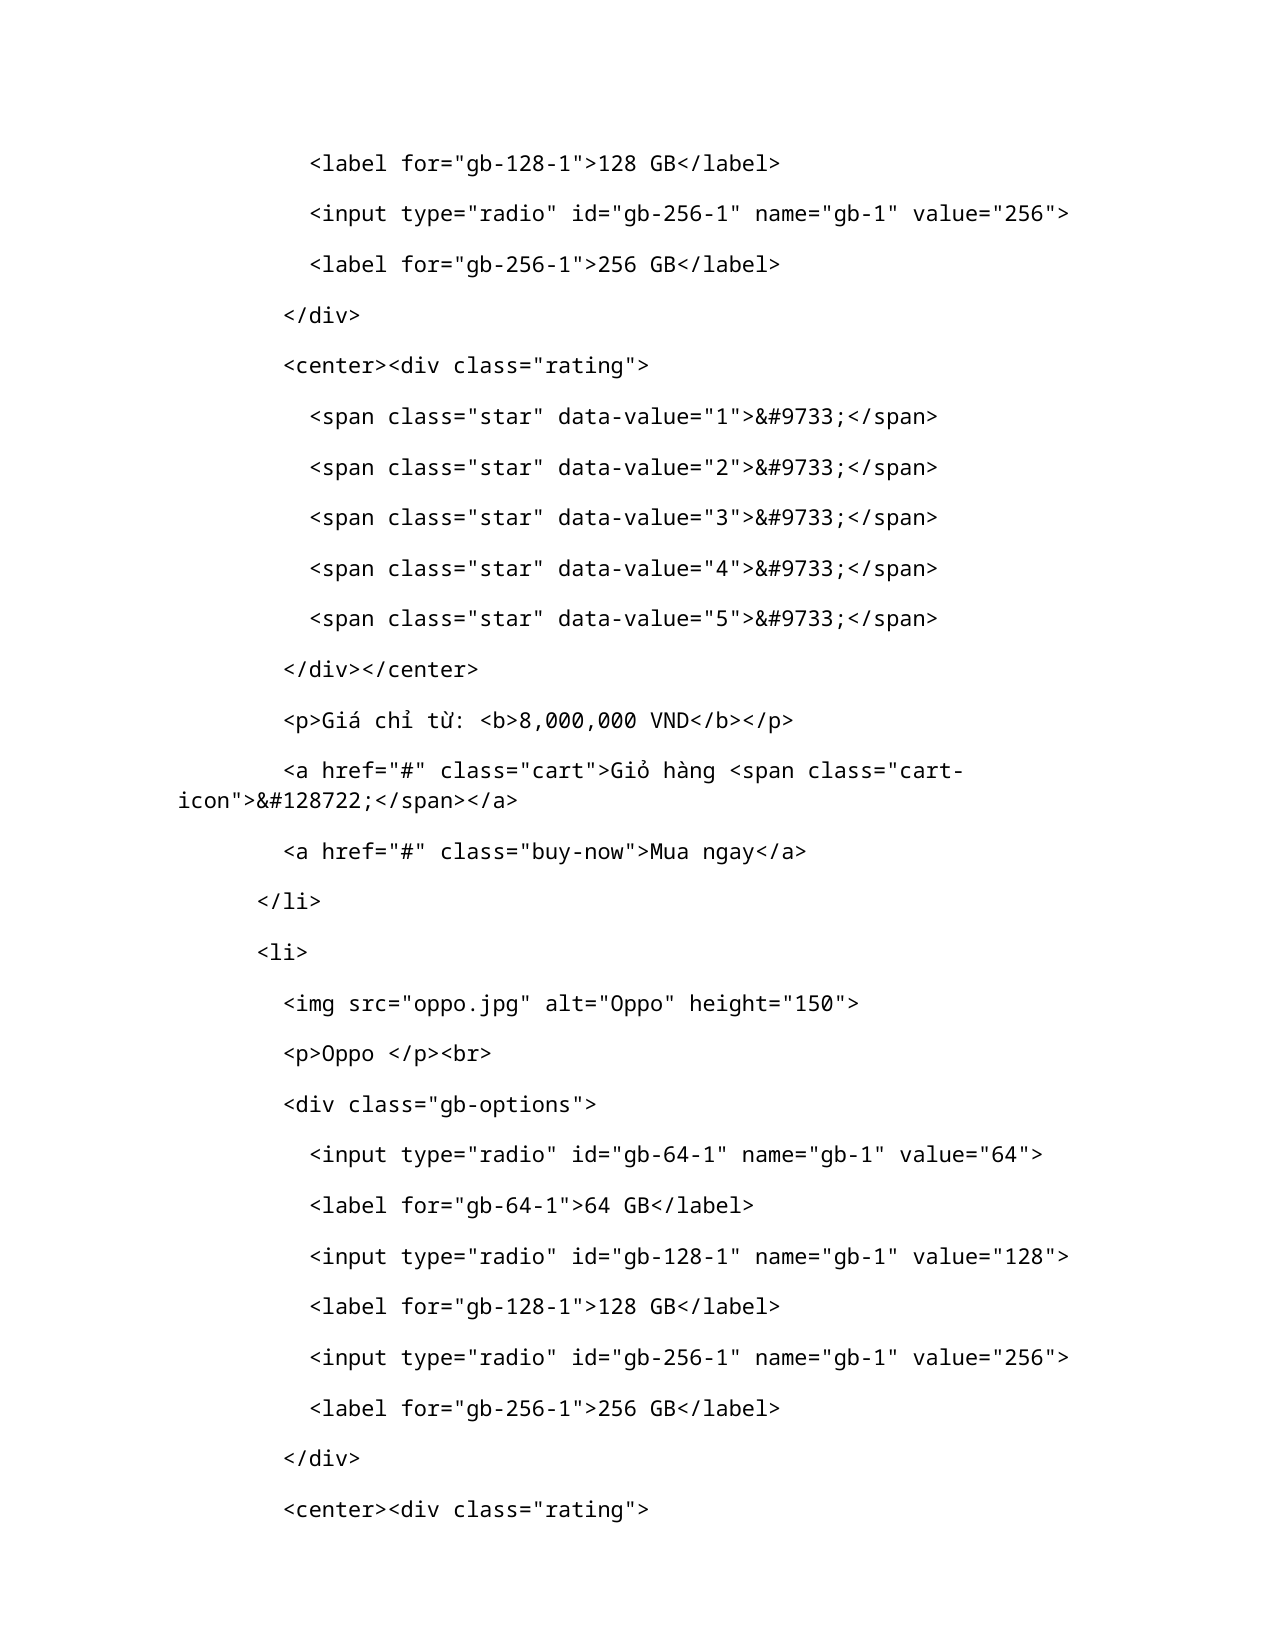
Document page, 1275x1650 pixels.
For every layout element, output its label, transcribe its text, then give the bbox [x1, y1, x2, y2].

text <div class="gb-options"> [177, 1089, 1186, 1118]
text <img src="oppo.jpg" alt="Oppo" height="150"> [177, 987, 1186, 1017]
text <a href="#" class="buy-now">Mua ngay</a> [177, 836, 1186, 865]
text </div> [177, 299, 1186, 329]
text </li> [177, 886, 1186, 916]
text <span class="star" data-value="2">&#9733;</span> [177, 451, 1186, 481]
text </div> [177, 1443, 1186, 1473]
text <span class="star" data-value="3">&#9733;</span> [177, 502, 1186, 532]
text <input type="radio" id="gb-64-1" name="gb-1" value="64"> [177, 1139, 1186, 1169]
text <label for="gb-128-1">128 GB</label> [177, 148, 1186, 177]
text <li> [177, 937, 1186, 967]
text <label for="gb-256-1">256 GB</label> [177, 1392, 1186, 1422]
text </div></center> [177, 654, 1186, 684]
text <p>Giá chỉ từ: <b>8,000,000 VND</b></p> [177, 704, 1186, 734]
text <span class="star" data-value="1">&#9733;</span> [177, 401, 1186, 431]
text <label for="gb-256-1">256 GB</label> [177, 249, 1186, 279]
text <center><div class="rating"> [177, 1494, 1186, 1523]
text <label for="gb-64-1">64 GB</label> [177, 1190, 1186, 1220]
text <center><div class="rating"> [177, 350, 1186, 380]
text <a href="#" class="cart">Giỏ hàng <span class="cart-icon">&#128722;</span></a> [177, 755, 1186, 815]
text <span class="star" data-value="4">&#9733;</span> [177, 553, 1186, 582]
text <p>Oppo </p><br> [177, 1038, 1186, 1068]
text <input type="radio" id="gb-128-1" name="gb-1" value="128"> [177, 1241, 1186, 1270]
text <span class="star" data-value="5">&#9733;</span> [177, 603, 1186, 633]
text <input type="radio" id="gb-256-1" name="gb-1" value="256"> [177, 198, 1186, 228]
text <input type="radio" id="gb-256-1" name="gb-1" value="256"> [177, 1342, 1186, 1372]
text <label for="gb-128-1">128 GB</label> [177, 1291, 1186, 1321]
